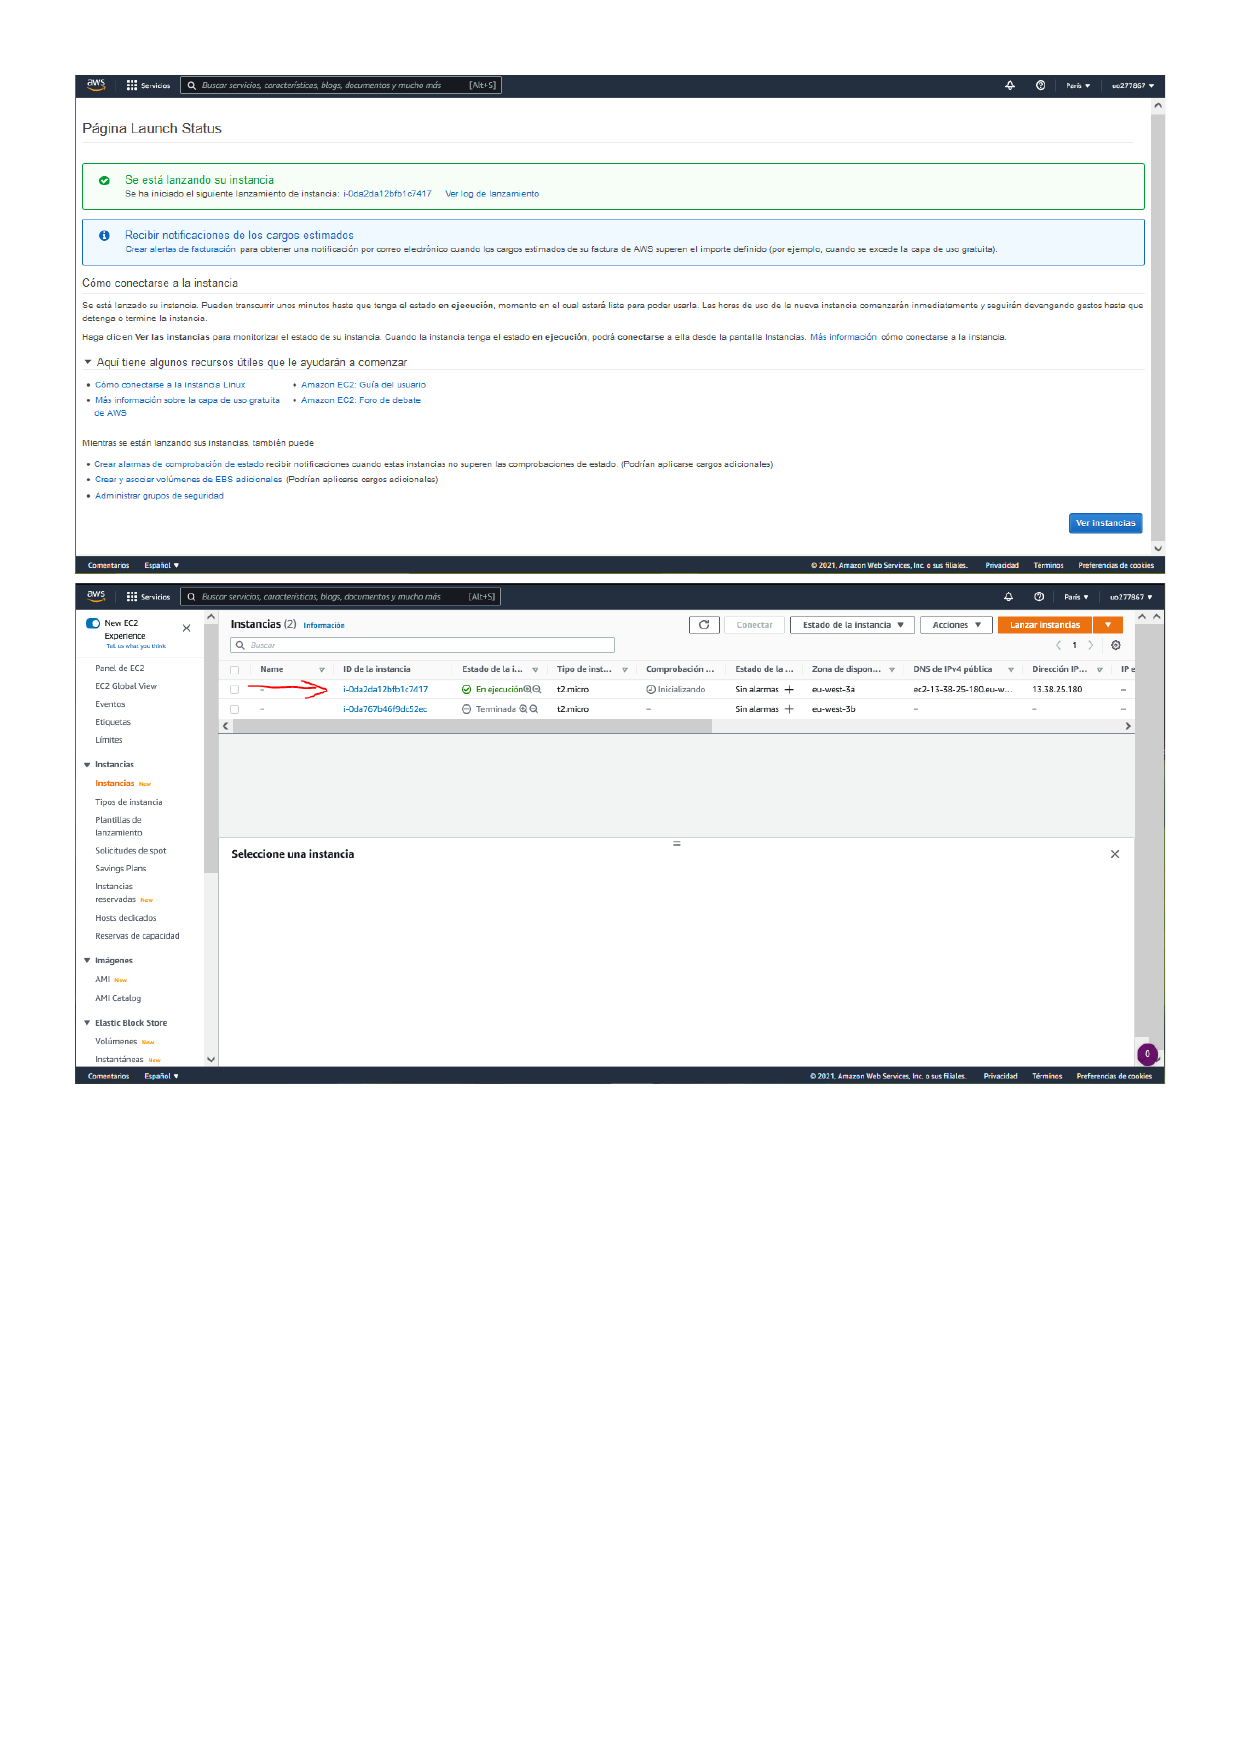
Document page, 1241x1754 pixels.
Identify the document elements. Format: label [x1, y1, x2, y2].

picture [75, 583, 1166, 1084]
picture [75, 75, 1166, 574]
